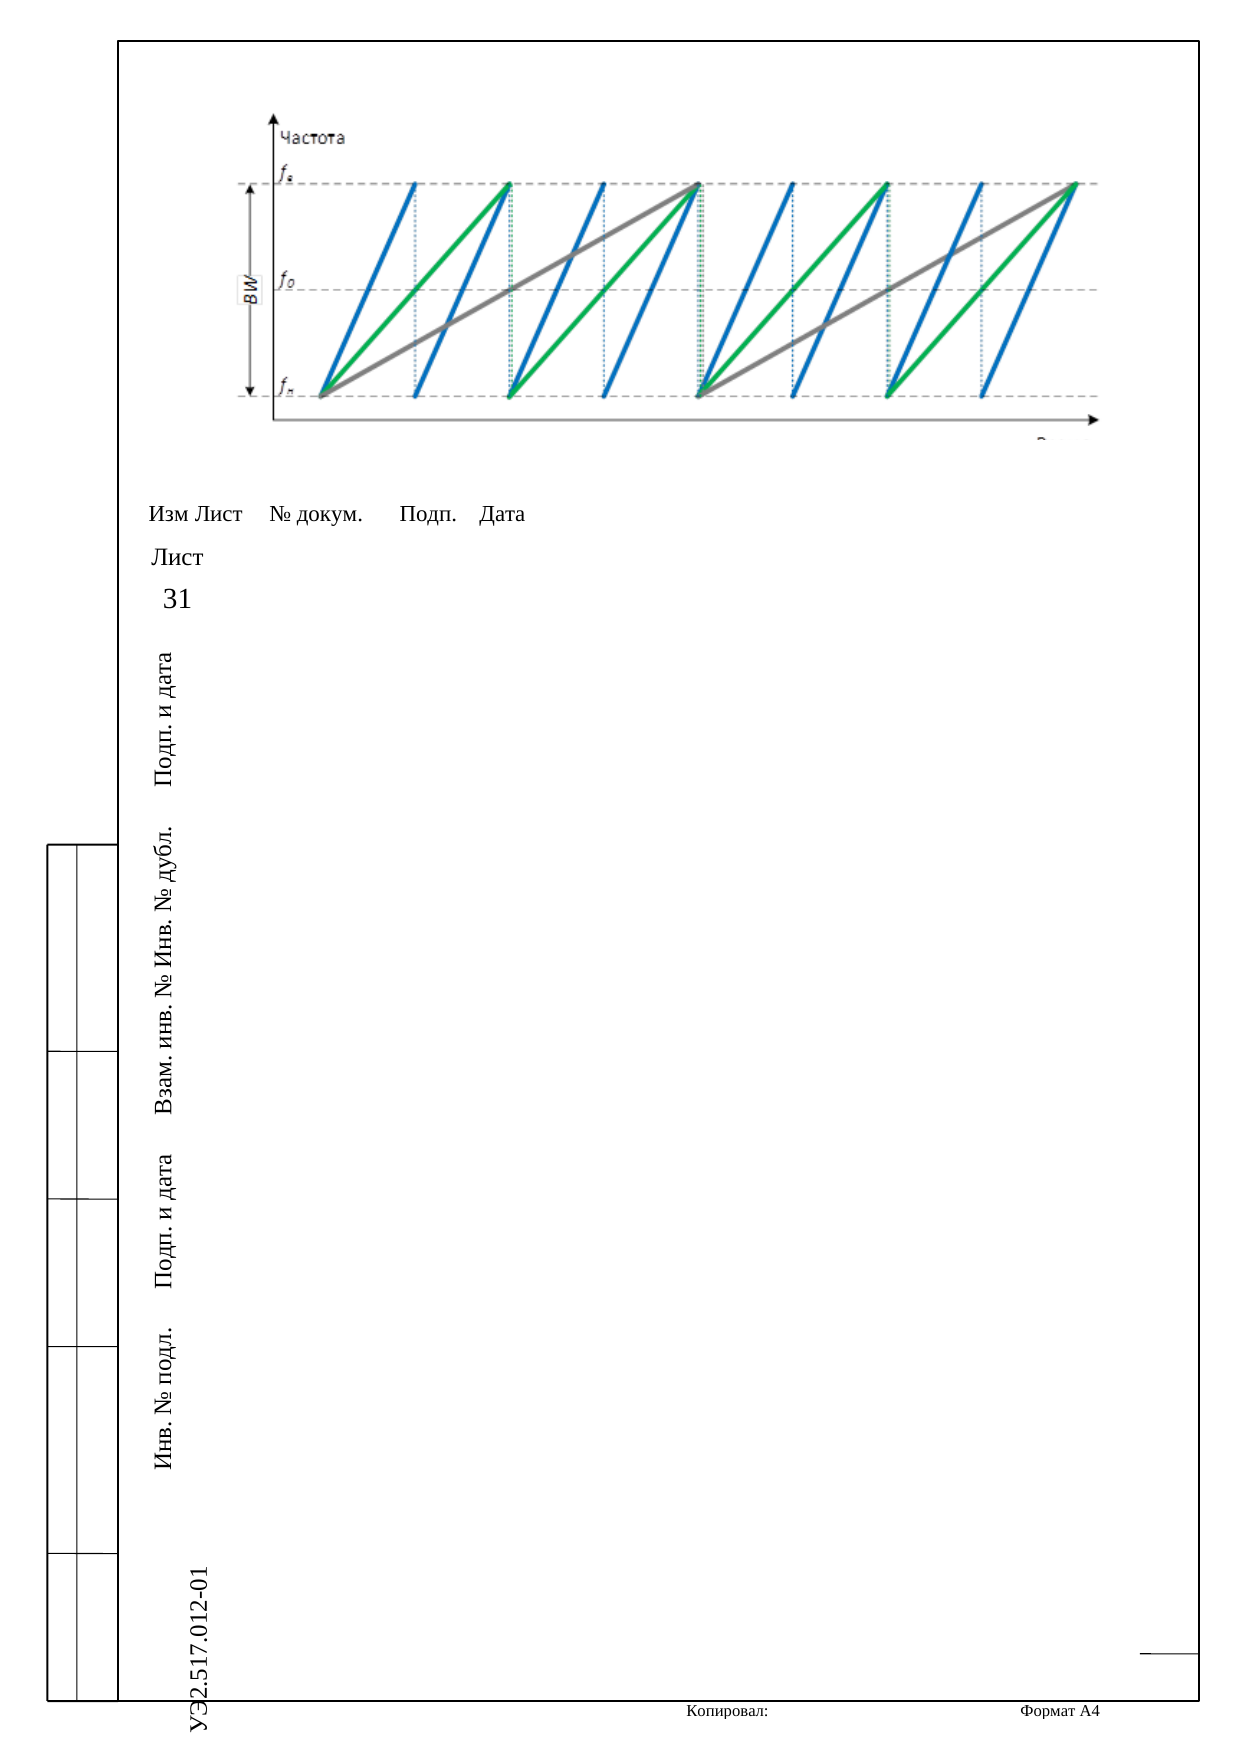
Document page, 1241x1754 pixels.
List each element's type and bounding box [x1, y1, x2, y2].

picture [202, 88, 1127, 440]
